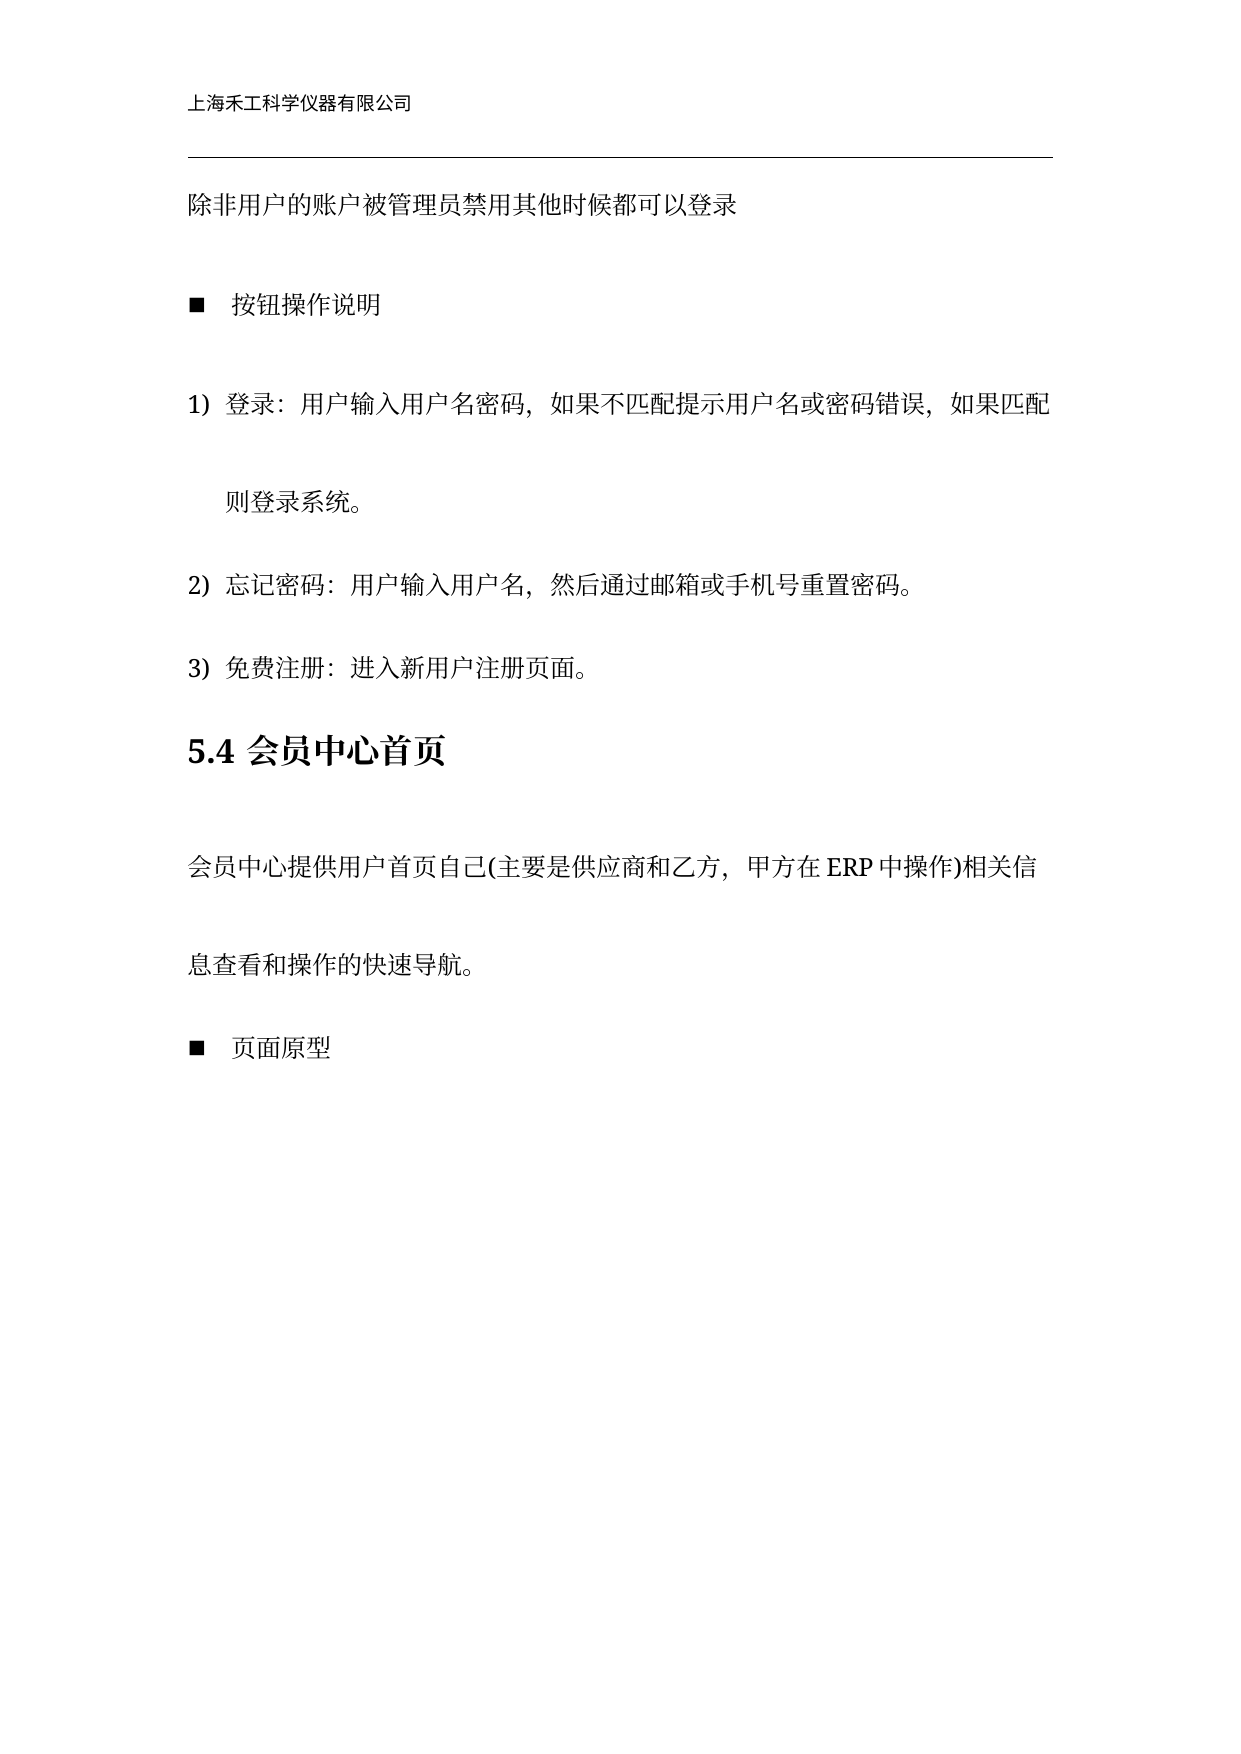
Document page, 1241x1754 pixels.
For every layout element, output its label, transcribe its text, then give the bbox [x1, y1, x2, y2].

list 页面原型 [187, 1014, 1053, 1079]
list 忘记密码：用户输入用户名，然后通过邮箱或手机号重置密码。 [187, 551, 1053, 616]
list 按钮操作说明 [187, 271, 1053, 336]
text 除非用户的账户被管理员禁用其他时候都可以登录 [187, 172, 1053, 237]
list 登录：用户输入用户名密码，如果不匹配提示用户名或密码错误，如果匹配则登录系统。 [187, 371, 1053, 533]
list 免费注册：进入新用户注册页面。 [187, 634, 1053, 699]
subtitle 会员中心首页 [187, 717, 1053, 782]
text 会员中心提供用户首页自己(主要是供应商和乙方，甲方在ERP中操作)相关信息查看和操作的快速导航。 [187, 833, 1053, 996]
